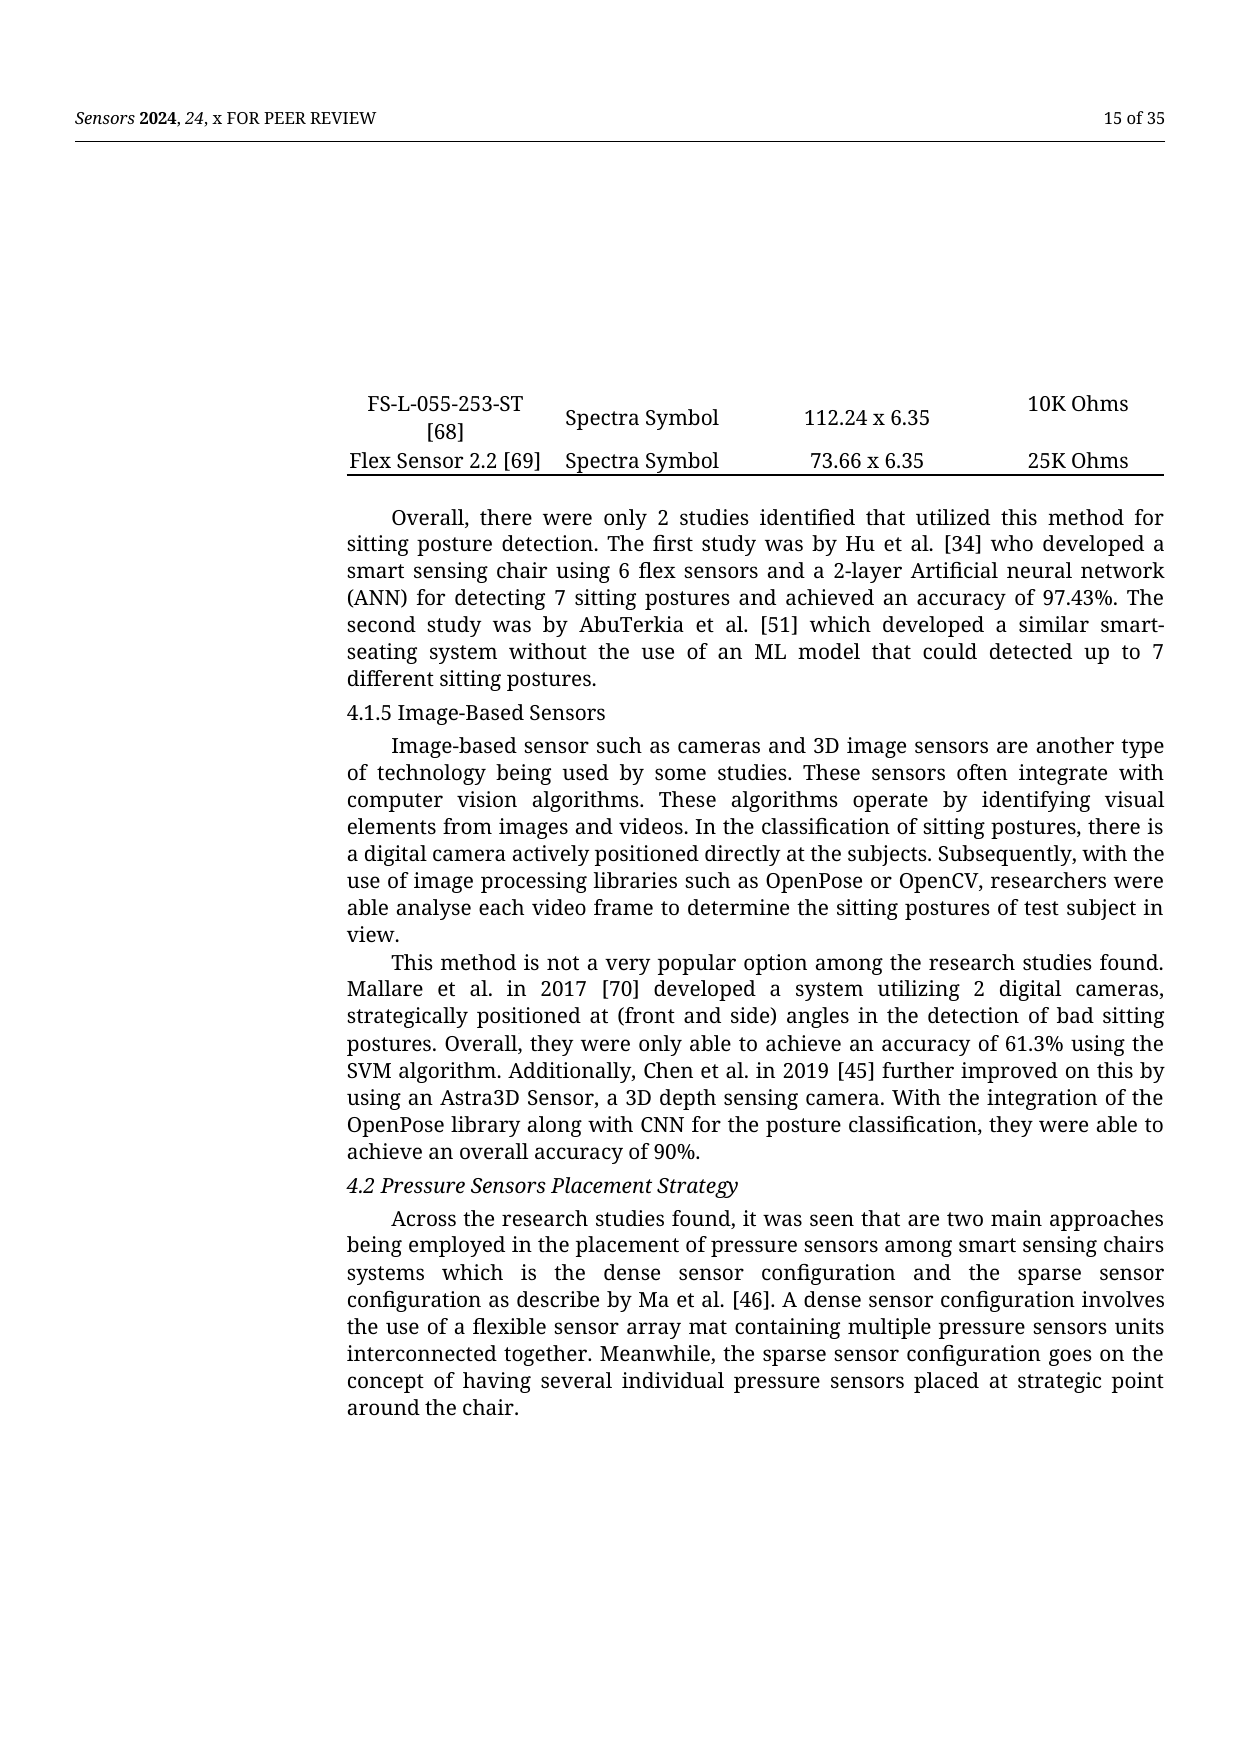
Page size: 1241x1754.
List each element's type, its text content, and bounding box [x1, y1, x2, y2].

table_cell 10K Ohms [994, 388, 1162, 446]
table_cell Spectra Symbol [544, 388, 741, 446]
subtitle 4.1.5 Image-Based Sensors [347, 699, 1165, 726]
text Overall, there were only 2 studies identified that utilized this method for sitting posture detection. The first study was by Hu et al. [34] who developed a smart sensing chair using 6 flex sensors and a 2-layer Artificial neural network (ANN) for detecting 7 sitting postures and achieved an accuracy of 97.43%. The second study was by AbuTerkia et al. [51] which developed a similar smart-seating system without the use of an ML model that could detected up to 7 different sitting postures. [347, 503, 1165, 693]
subtitle 4.2 Pressure Sensors Placement Strategy [347, 1172, 1165, 1199]
table_cell Spectra Symbol [544, 446, 741, 474]
table_cell 25K Ohms [994, 446, 1162, 474]
text Across the research studies found, it was seen that are two main approaches being employed in the placement of pressure sensors among smart sensing chairs systems which is the dense sensor configuration and the sparse sensor configuration as describe by Ma et al. [46]. A dense sensor configuration involves the use of a flexible sensor array mat containing multiple pressure sensors units interconnected together. Meanwhile, the sparse sensor configuration goes on the concept of having several individual pressure sensors placed at strategic point around the chair. [347, 1205, 1165, 1422]
table_cell 73.66 x 6.35 [741, 446, 994, 474]
text Image-based sensor such as cameras and 3D image sensors are another type of technology being used by some studies. These sensors often integrate with computer vision algorithms. These algorithms operate by identifying visual elements from images and videos. In the classification of sitting postures, there is a digital camera actively positioned directly at the subjects. Subsequently, with the use of image processing libraries such as OpenPose or OpenCV, researchers were able analyse each video frame to determine the sitting postures of test subject in view. [347, 732, 1165, 949]
text This method is not a very popular option among the research studies found. Mallare et al. in 2017 [70] developed a system utilizing 2 digital cameras, strategically positioned at (front and side) angles in the detection of bad sitting postures. Overall, they were only able to achieve an accuracy of 61.3% using the SVM algorithm. Additionally, Chen et al. in 2019 [45] further improved on this by using an Astra3D Sensor, a 3D depth sensing camera. With the integration of the OpenPose library along with CNN for the posture classification, they were able to achieve an overall accuracy of 90%. [347, 949, 1165, 1166]
table_cell 112.24 x 6.35 [741, 388, 994, 446]
table_cell FS-L-055-253-ST [68] [347, 388, 544, 446]
table_cell Flex Sensor 2.2 [69] [347, 446, 544, 474]
